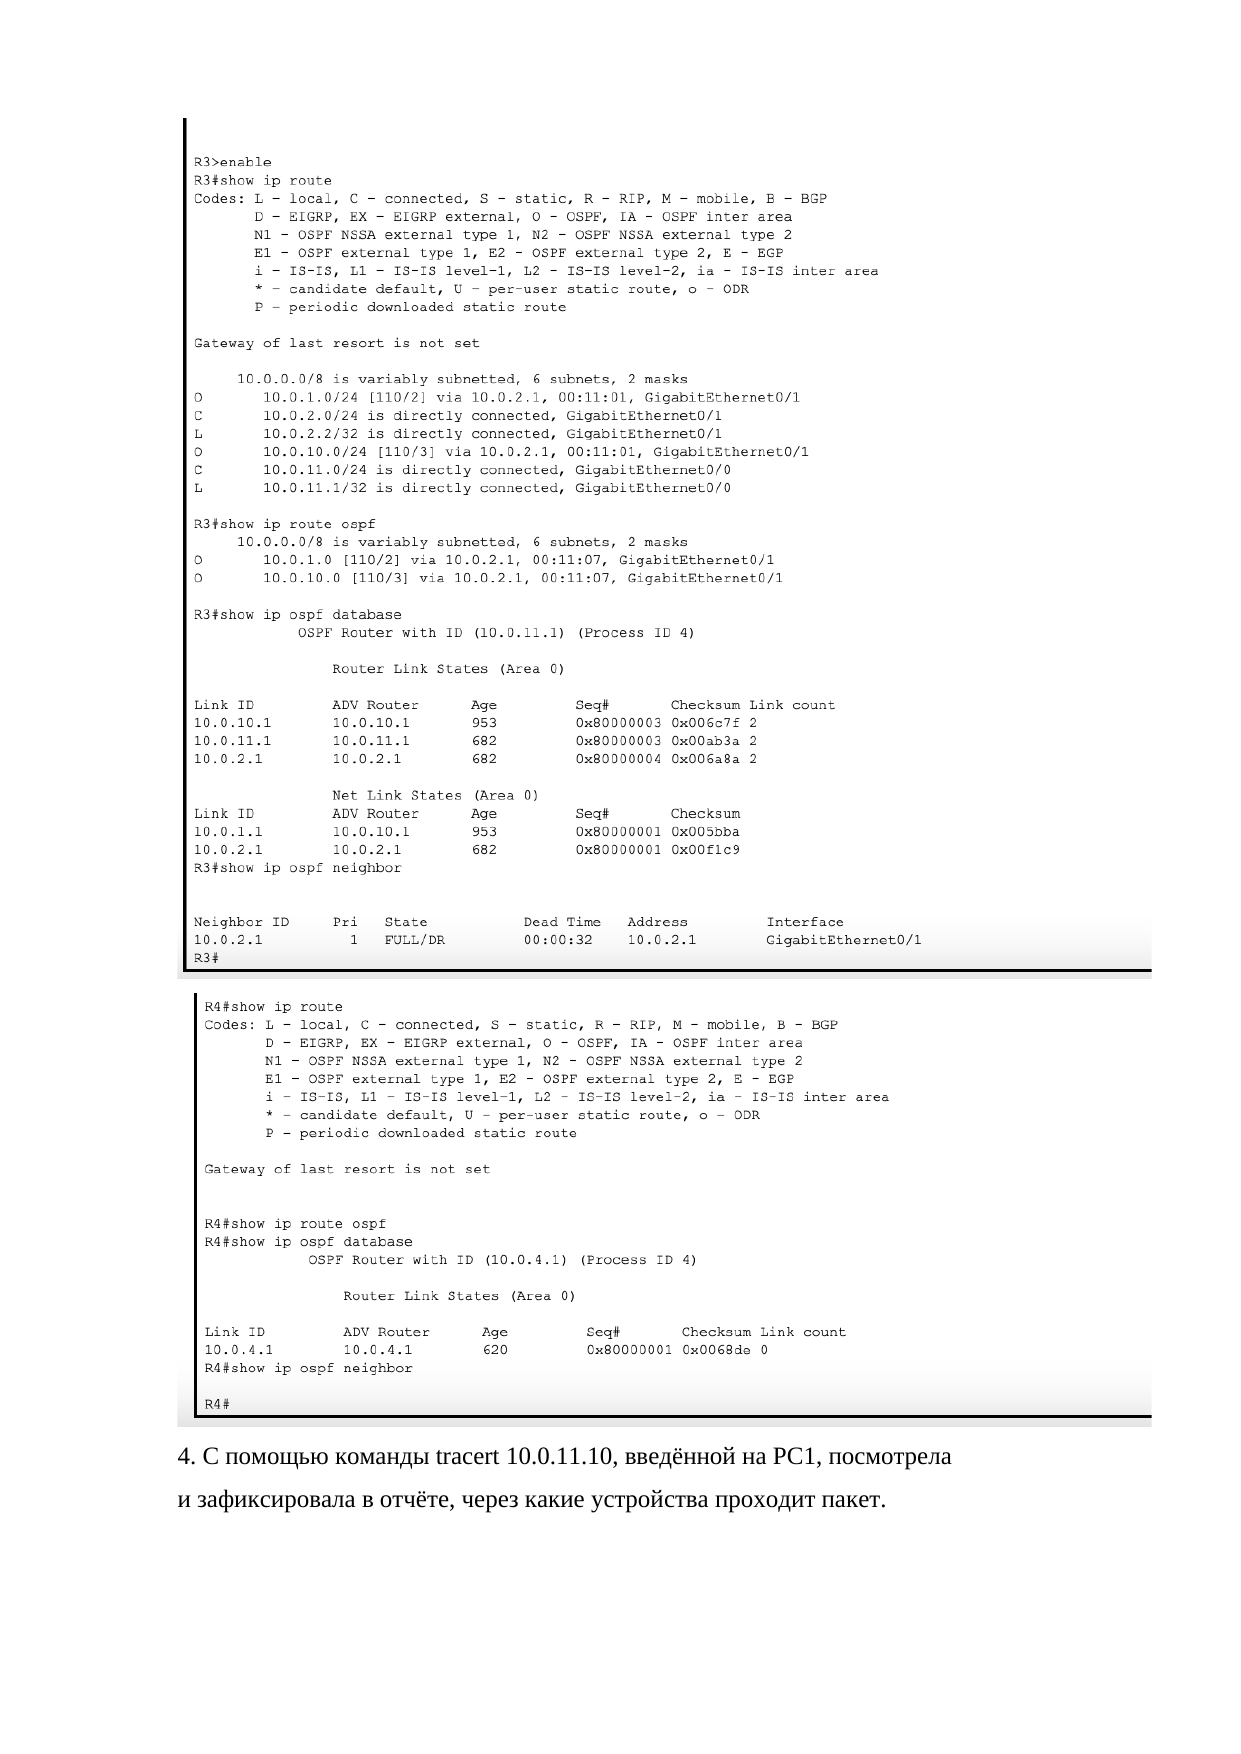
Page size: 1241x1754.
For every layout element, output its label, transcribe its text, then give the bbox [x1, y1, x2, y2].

text 4. С помощью команды tracert 10.0.11.10, введённой на PC1, посмотрела [177, 1441, 1152, 1470]
picture [177, 993, 1152, 1427]
text и зафиксировала в отчёте, через какие устройства проходит пакет. [177, 1484, 1152, 1513]
picture [177, 118, 1152, 979]
